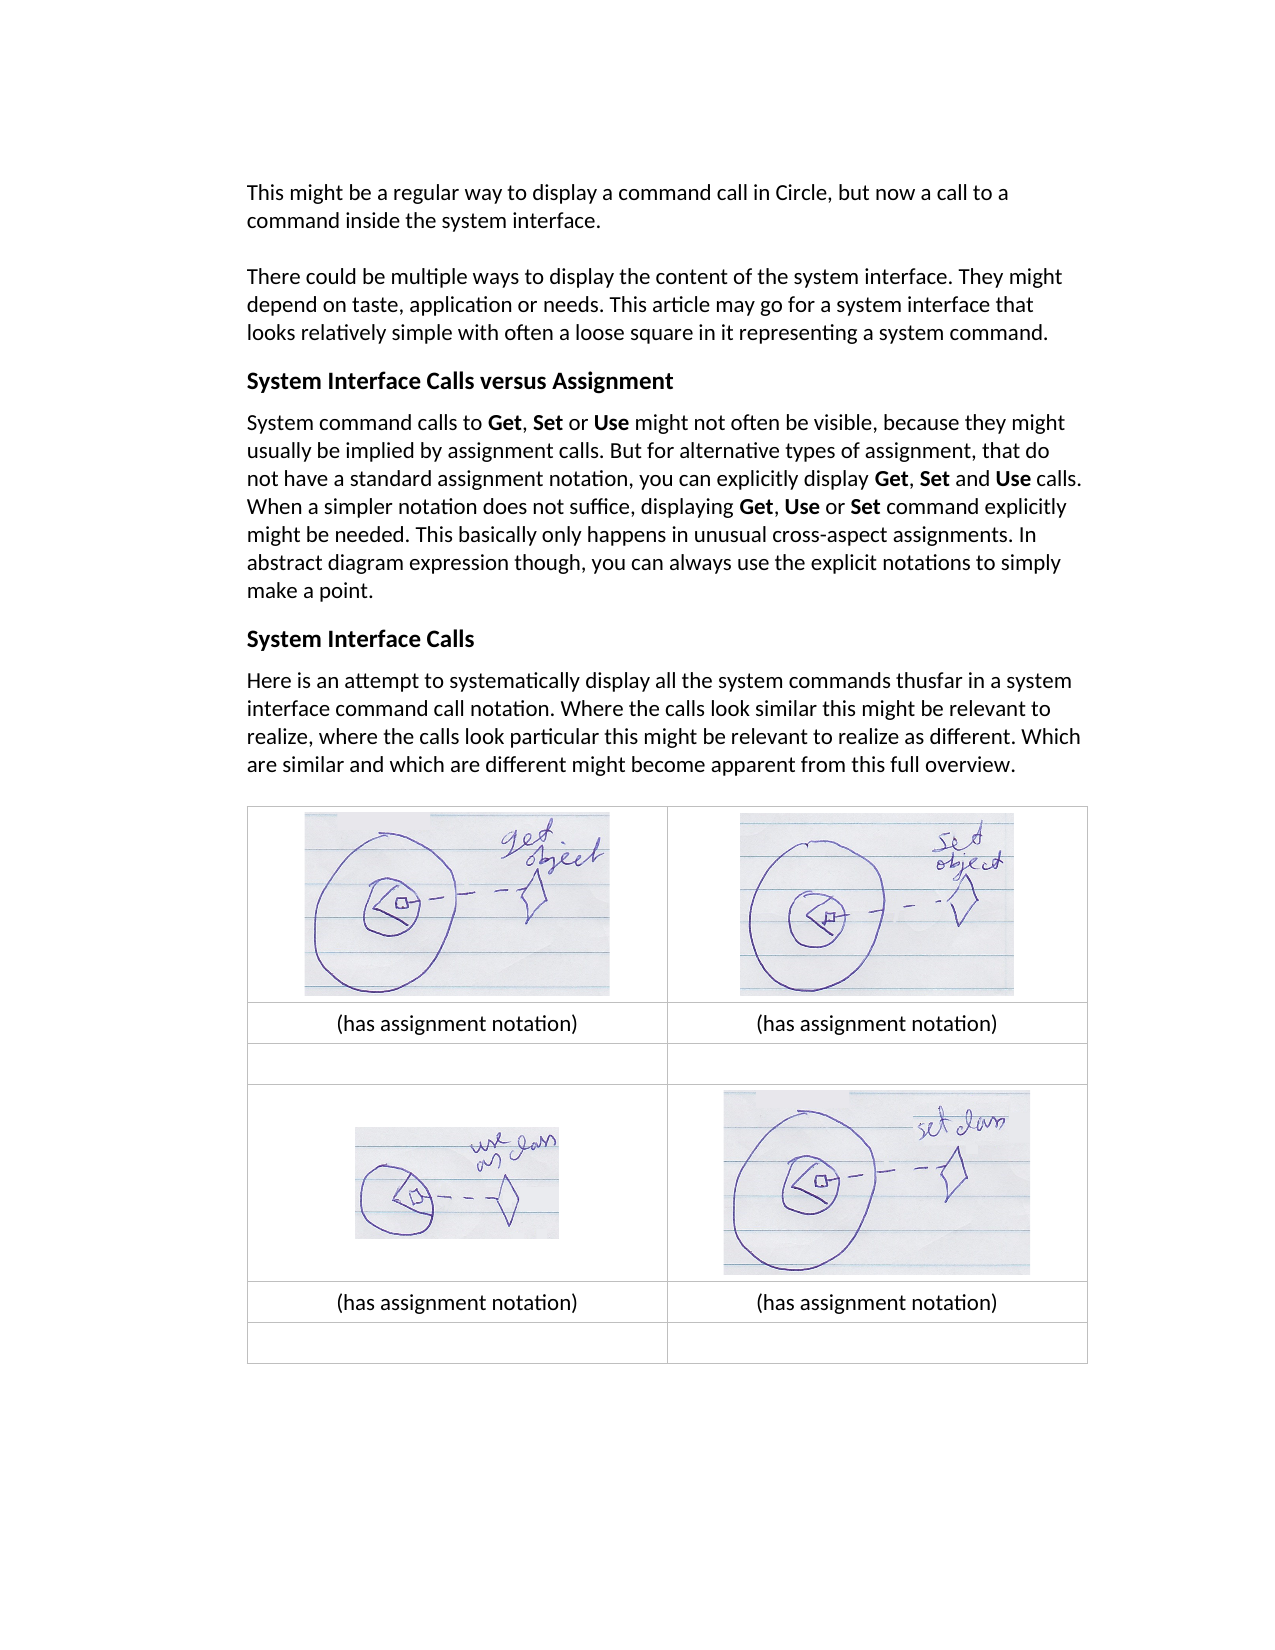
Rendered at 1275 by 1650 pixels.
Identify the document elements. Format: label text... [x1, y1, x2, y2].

picture [740, 813, 1014, 996]
picture [723, 1090, 1031, 1275]
table_cell [248, 1323, 667, 1362]
text Here is an attempt to systematically display all the system commands thusfar in a system interface command call notation. Where the calls look similar this might be relevant to realize, where the calls look particular this might be relevant to realize as different. Which are similar and which are different might become apparent from this full overview. [247, 666, 1087, 778]
table_header [668, 807, 1087, 1002]
subtitle System Interface Calls [247, 623, 1087, 653]
table_cell (has assignment notation) [668, 1003, 1087, 1043]
table_cell [248, 1044, 667, 1084]
table_header [248, 807, 667, 1002]
table_cell [668, 1044, 1087, 1084]
picture [304, 812, 610, 996]
table_cell (has assignment notation) [248, 1282, 667, 1322]
picture [355, 1127, 559, 1239]
text There could be multiple ways to display the content of the system interface. They might depend on taste, application or needs. This article may go for a system interface that looks relatively simple with often a loose square in it representing a system command. [247, 262, 1087, 346]
table_cell [668, 1323, 1087, 1362]
text System command calls to Get, Set or Use might not often be visible, because they might usually be implied by assignment calls. But for alternative types of assignment, that do not have a standard assignment notation, you can explicitly display Get, Set and Use calls. When a simpler notation does not suffice, displaying Get, Use or Set command explicitly might be needed. This basically only happens in unusual cross-aspect assignments. In abstract diagram expression though, you can always use the explicit notations to simply make a point. [247, 408, 1087, 604]
table_cell (has assignment notation) [668, 1282, 1087, 1322]
table_cell [668, 1085, 1087, 1281]
subtitle System Interface Calls versus Assignment [247, 365, 1087, 395]
table_cell [248, 1085, 667, 1281]
text This might be a regular way to display a command call in Circle, but now a call to a command inside the system interface. [247, 178, 1087, 234]
table_cell (has assignment notation) [248, 1003, 667, 1043]
